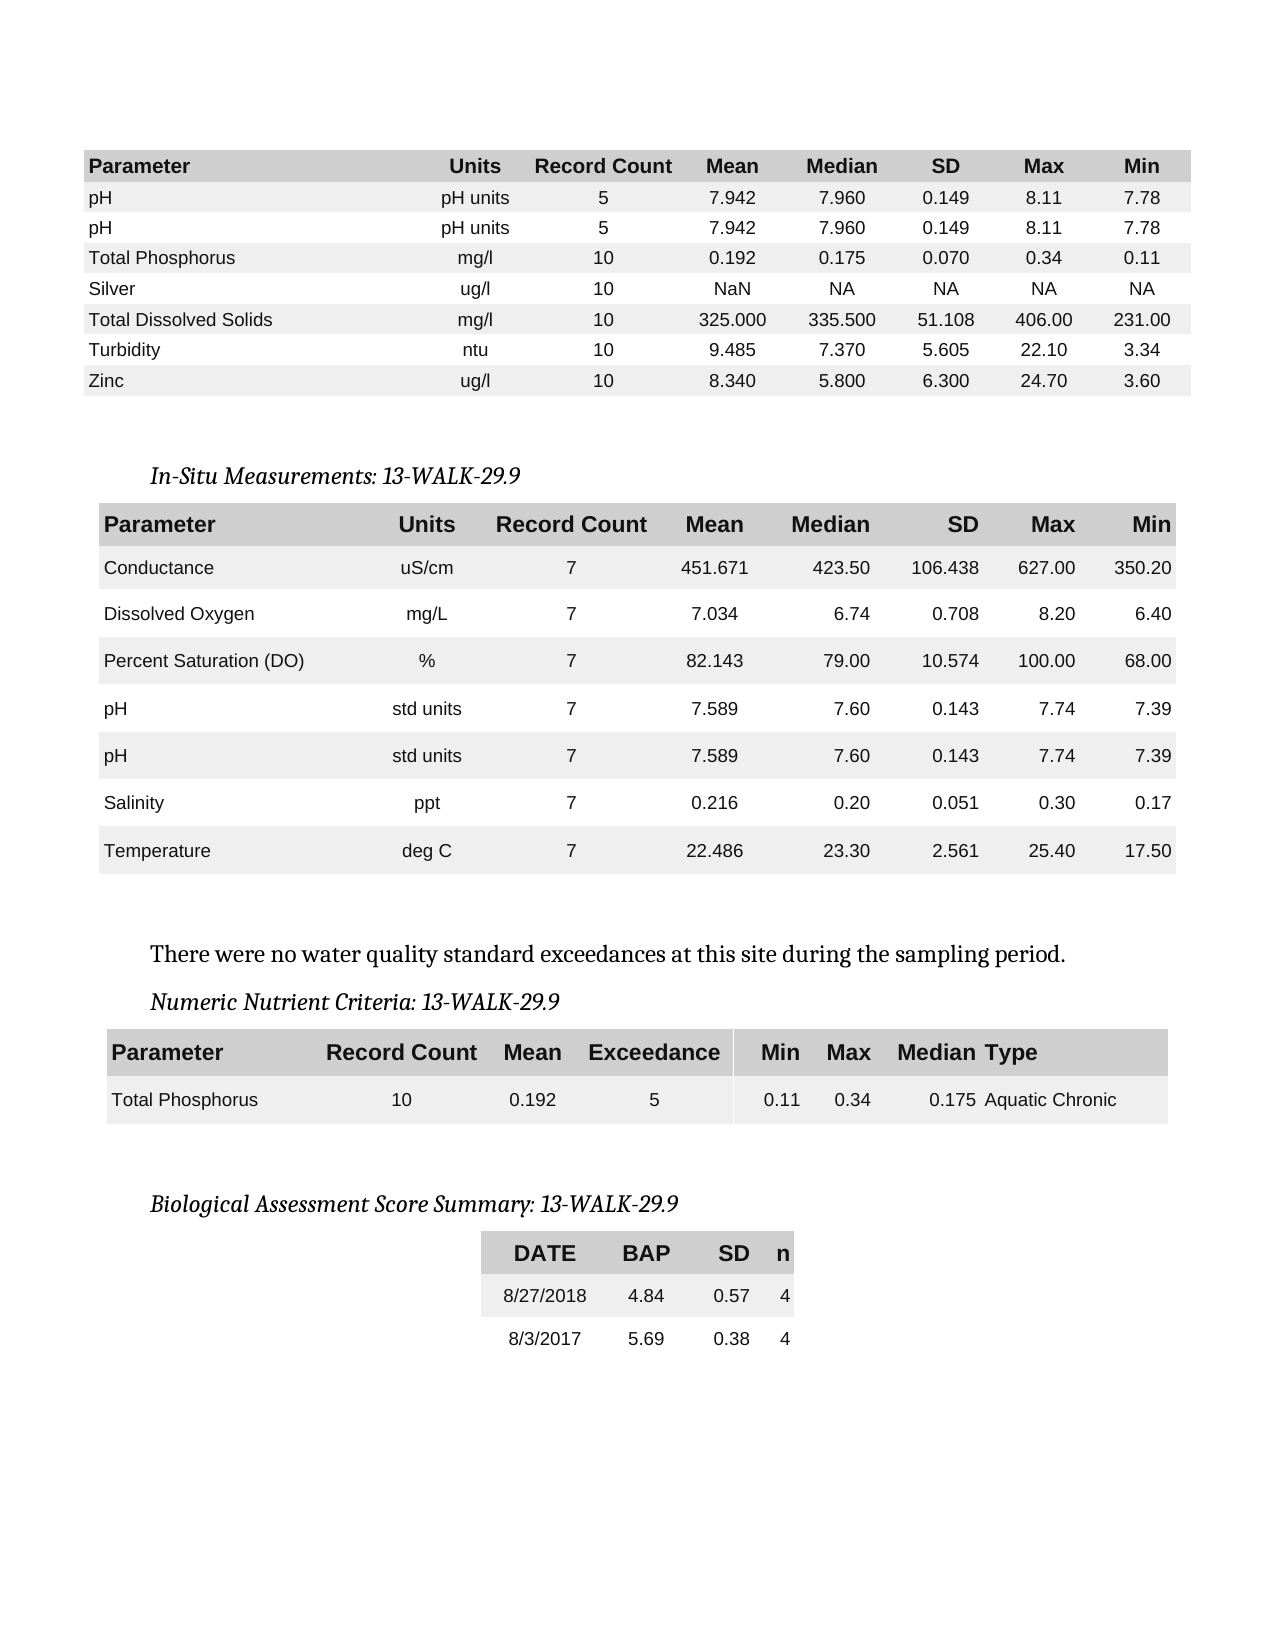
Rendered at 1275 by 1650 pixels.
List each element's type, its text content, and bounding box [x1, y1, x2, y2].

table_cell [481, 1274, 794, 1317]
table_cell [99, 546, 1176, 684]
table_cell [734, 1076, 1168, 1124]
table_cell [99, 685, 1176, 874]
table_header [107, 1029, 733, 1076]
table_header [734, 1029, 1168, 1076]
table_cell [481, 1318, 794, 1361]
text Biological Assessment Score Summary: 13-WALK-29.9 [150, 1190, 1125, 1219]
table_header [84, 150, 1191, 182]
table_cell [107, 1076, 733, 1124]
text In-Situ Measurements: 13-WALK-29.9 [150, 462, 1125, 491]
text There were no water quality standard exceedances at this site during the sampling period. [150, 940, 1125, 969]
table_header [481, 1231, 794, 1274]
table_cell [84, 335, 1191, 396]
text Numeric Nutrient Criteria: 13-WALK-29.9 [150, 988, 1125, 1016]
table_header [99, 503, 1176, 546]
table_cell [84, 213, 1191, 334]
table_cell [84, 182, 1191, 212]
